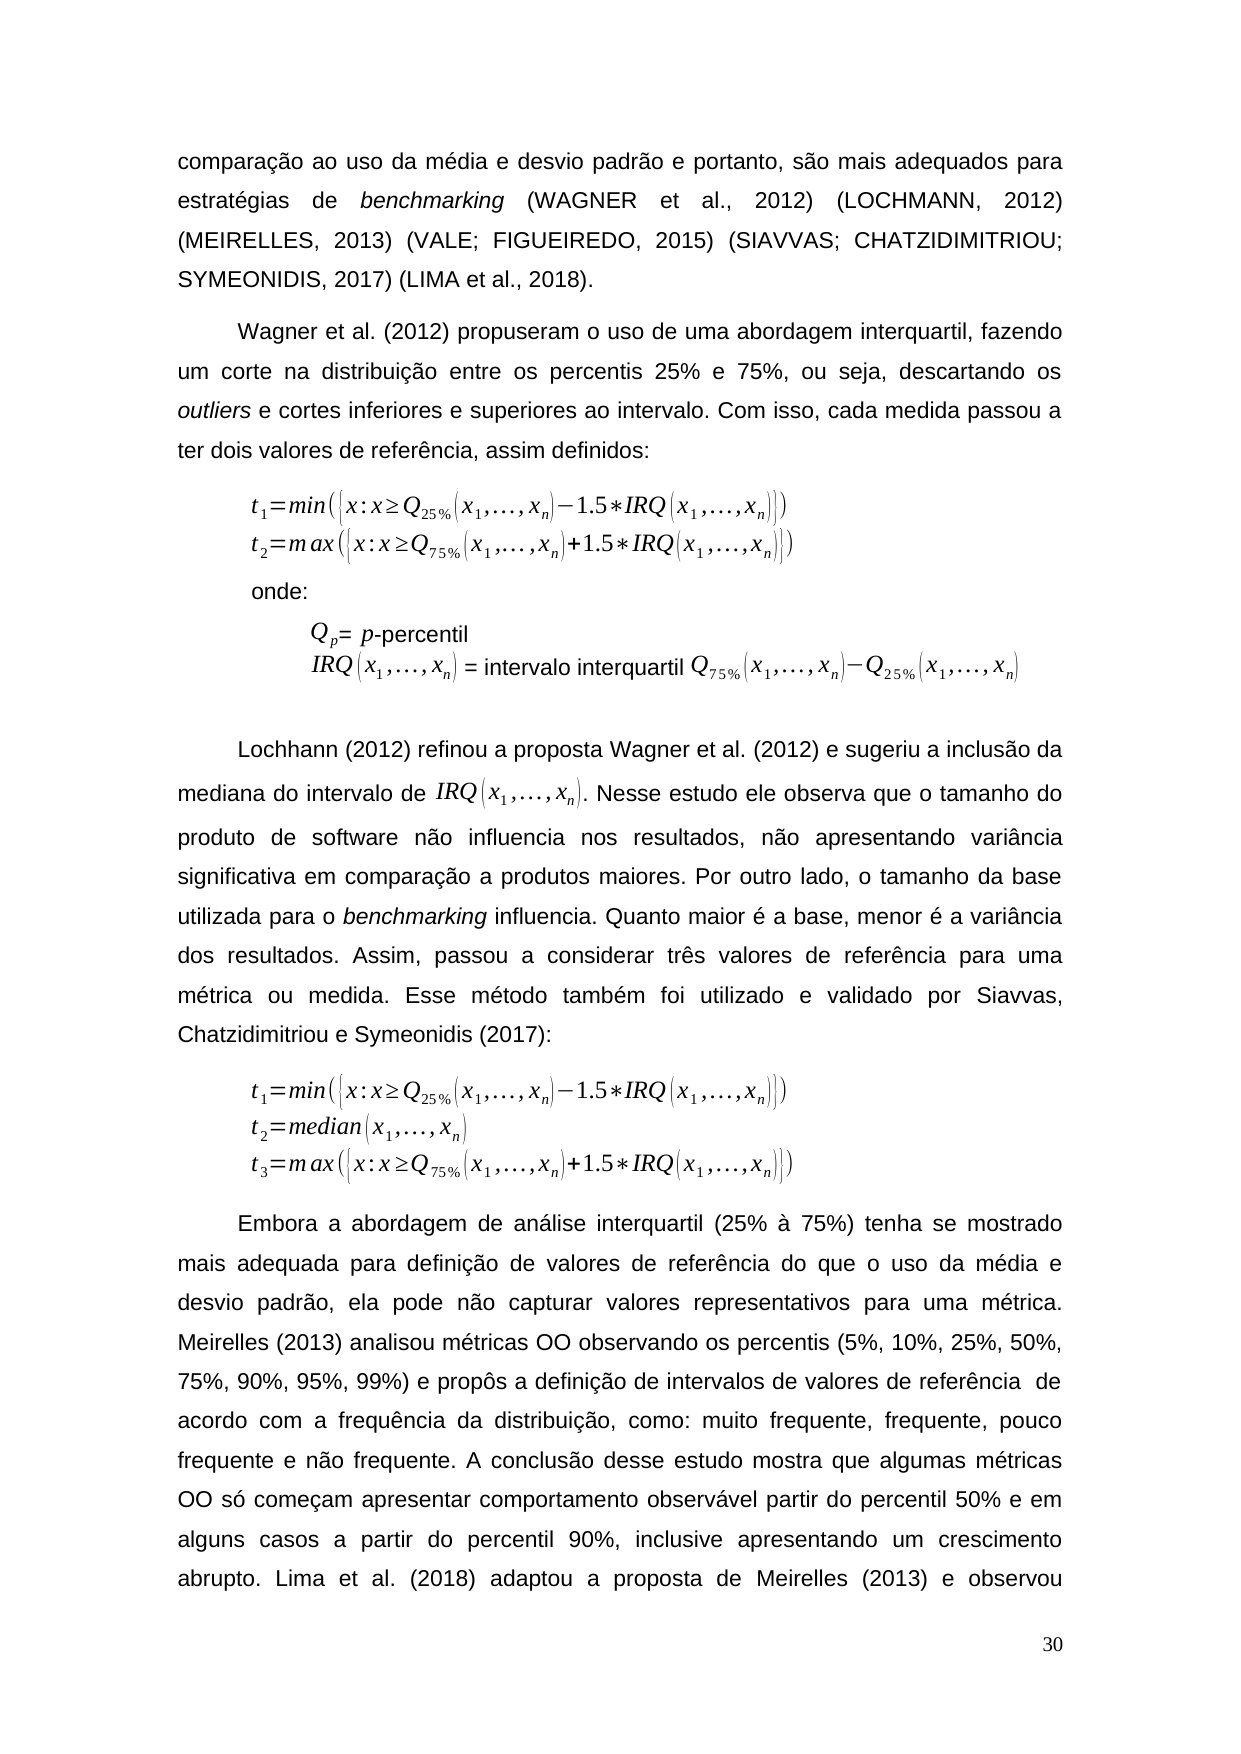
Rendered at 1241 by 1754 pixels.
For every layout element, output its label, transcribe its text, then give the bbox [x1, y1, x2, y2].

text = intervalo interquartil [310, 649, 1063, 684]
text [177, 148, 1063, 292]
text = -percentil [310, 618, 1063, 649]
text Lochhann (2012) refinou a proposta Wagner et al. (2012) e sugeriu a inclusão da mediana do intervalo de . Nesse estudo ele observa que o tamanho do produto de software não influencia nos resultados, não apresentando variância significativa em comparação a produtos maiores. Por outro lado, o tamanho da base utilizada para o benchmarking influencia. Quanto maior é a base, menor é a variância dos resultados. Assim, passou a considerar três valores de referência para uma métrica ou medida. Esse método também foi utilizado e validado por Siavvas, Chatzidimitriou e Symeonidis (2017): [177, 736, 1063, 1047]
text onde: [251, 578, 1063, 605]
text Wagner et al. (2012) propuseram o uso de uma abordagem interquartil, fazendo um corte na distribuição entre os percentis 25% e 75%, ou seja, descartando os outliers e cortes inferiores e superiores ao intervalo. Com isso, cada medida passou a ter dois valores de referência, assim definidos: [177, 318, 1063, 463]
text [177, 1210, 1063, 1592]
